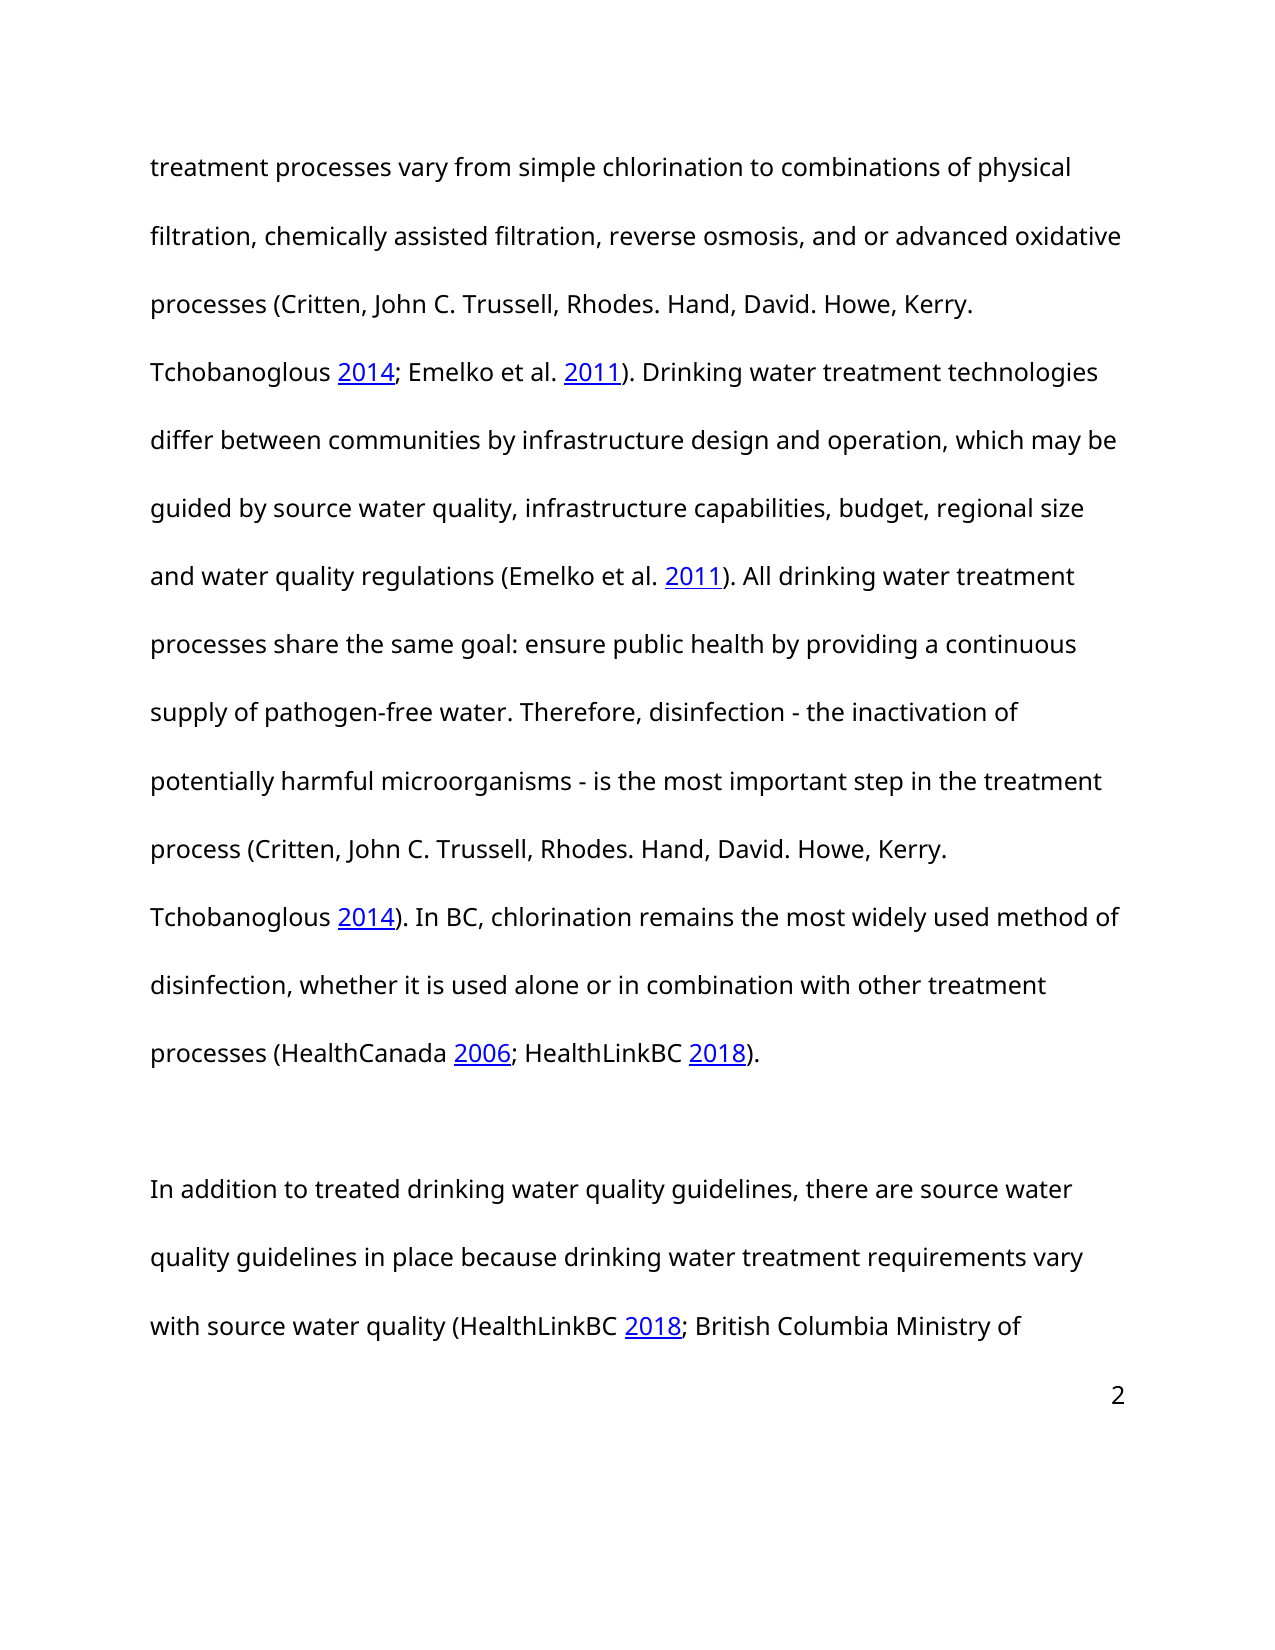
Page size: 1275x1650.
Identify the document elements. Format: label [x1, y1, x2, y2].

text [150, 150, 1125, 1070]
text [150, 1172, 1125, 1342]
